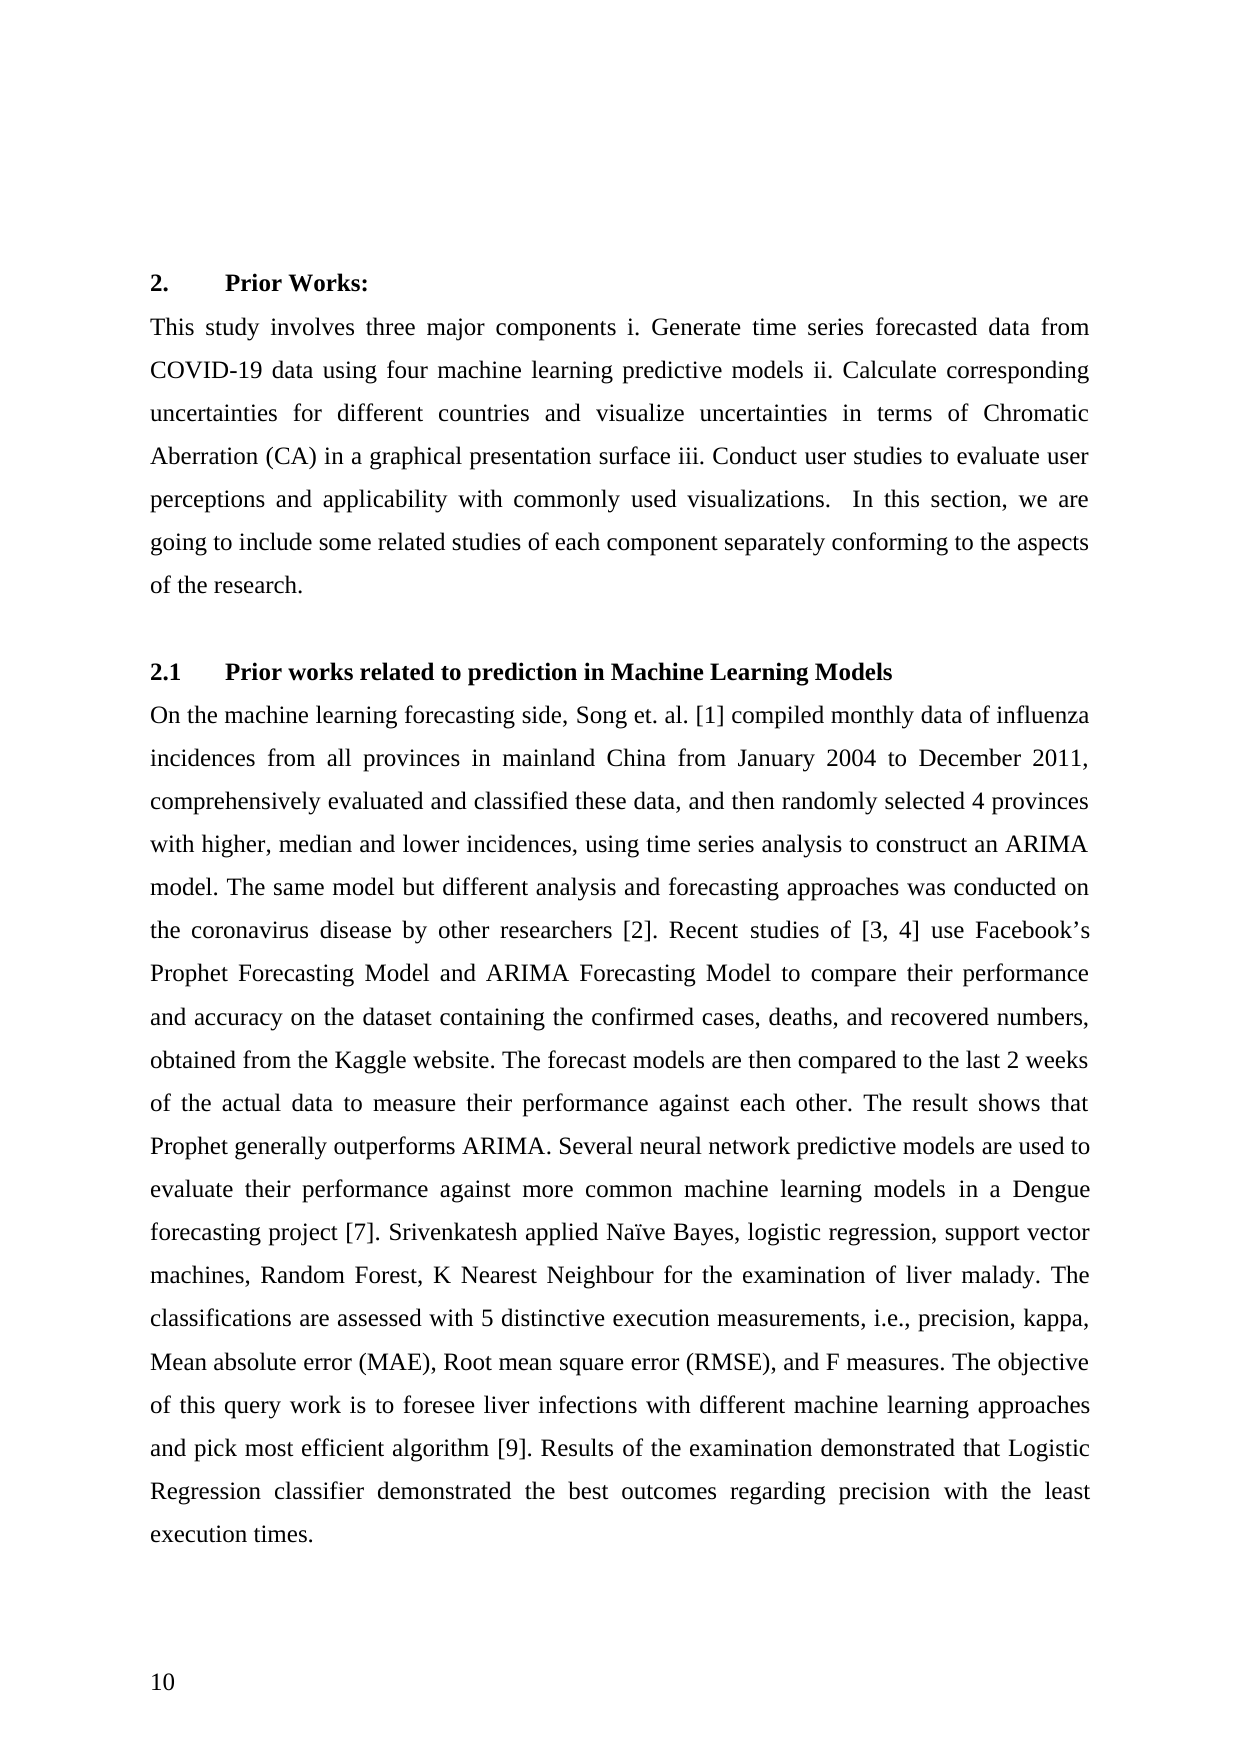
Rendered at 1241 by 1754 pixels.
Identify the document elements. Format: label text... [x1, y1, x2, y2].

text 2. Prior Works: This study involves three major components i. Generate time series forecasted data from COVID-19 data using four machine learning predictive models ii. Calculate corresponding uncertainties for different countries and visualize uncertainties in terms of Chromatic Aberration (CA) in a graphical presentation surface iii. Conduct user studies to evaluate user perceptions and applicability with commonly used visualizations. In this section, we are going to include some related studies of each component separately conforming to the aspects of the research. [150, 268, 1090, 599]
text 2.1 Prior works related to prediction in Machine Learning Models [150, 657, 1090, 685]
text On the machine learning forecasting side, Song et. al. [1] compiled monthly data of influenza incidences from all provinces in mainland China from January 2004 to December 2011, comprehensively evaluated and classified these data, and then randomly selected 4 provinces with higher, median and lower incidences, using time series analysis to construct an ARIMA model. The same model but different analysis and forecasting approaches was conducted on the coronavirus disease by other researchers [2]. Recent studies of [3, 4] use Facebook’s Prophet Forecasting Model and ARIMA Forecasting Model to compare their performance and accuracy on the dataset containing the confirmed cases, deaths, and recovered numbers, obtained from the Kaggle website. The forecast models are then compared to the last 2 weeks of the actual data to measure their performance against each other. The result shows that Prophet generally outperforms ARIMA. Several neural network predictive models are used to evaluate their performance against more common machine learning models in a Dengue forecasting project [7]. Srivenkatesh applied Naïve Bayes, logistic regression, support vector machines, Random Forest, K Nearest Neighbour for the examination of liver malady. The classifications are assessed with 5 distinctive execution measurements, i.e., precision, kappa, Mean absolute error (MAE), Root mean square error (RMSE), and F measures. The objective of this query work is to foresee liver infections with different machine learning approaches and pick most efficient algorithm [9]. Results of the examination demonstrated that Logistic Regression classifier demonstrated the best outcomes regarding precision with the least execution times. [150, 700, 1090, 1548]
